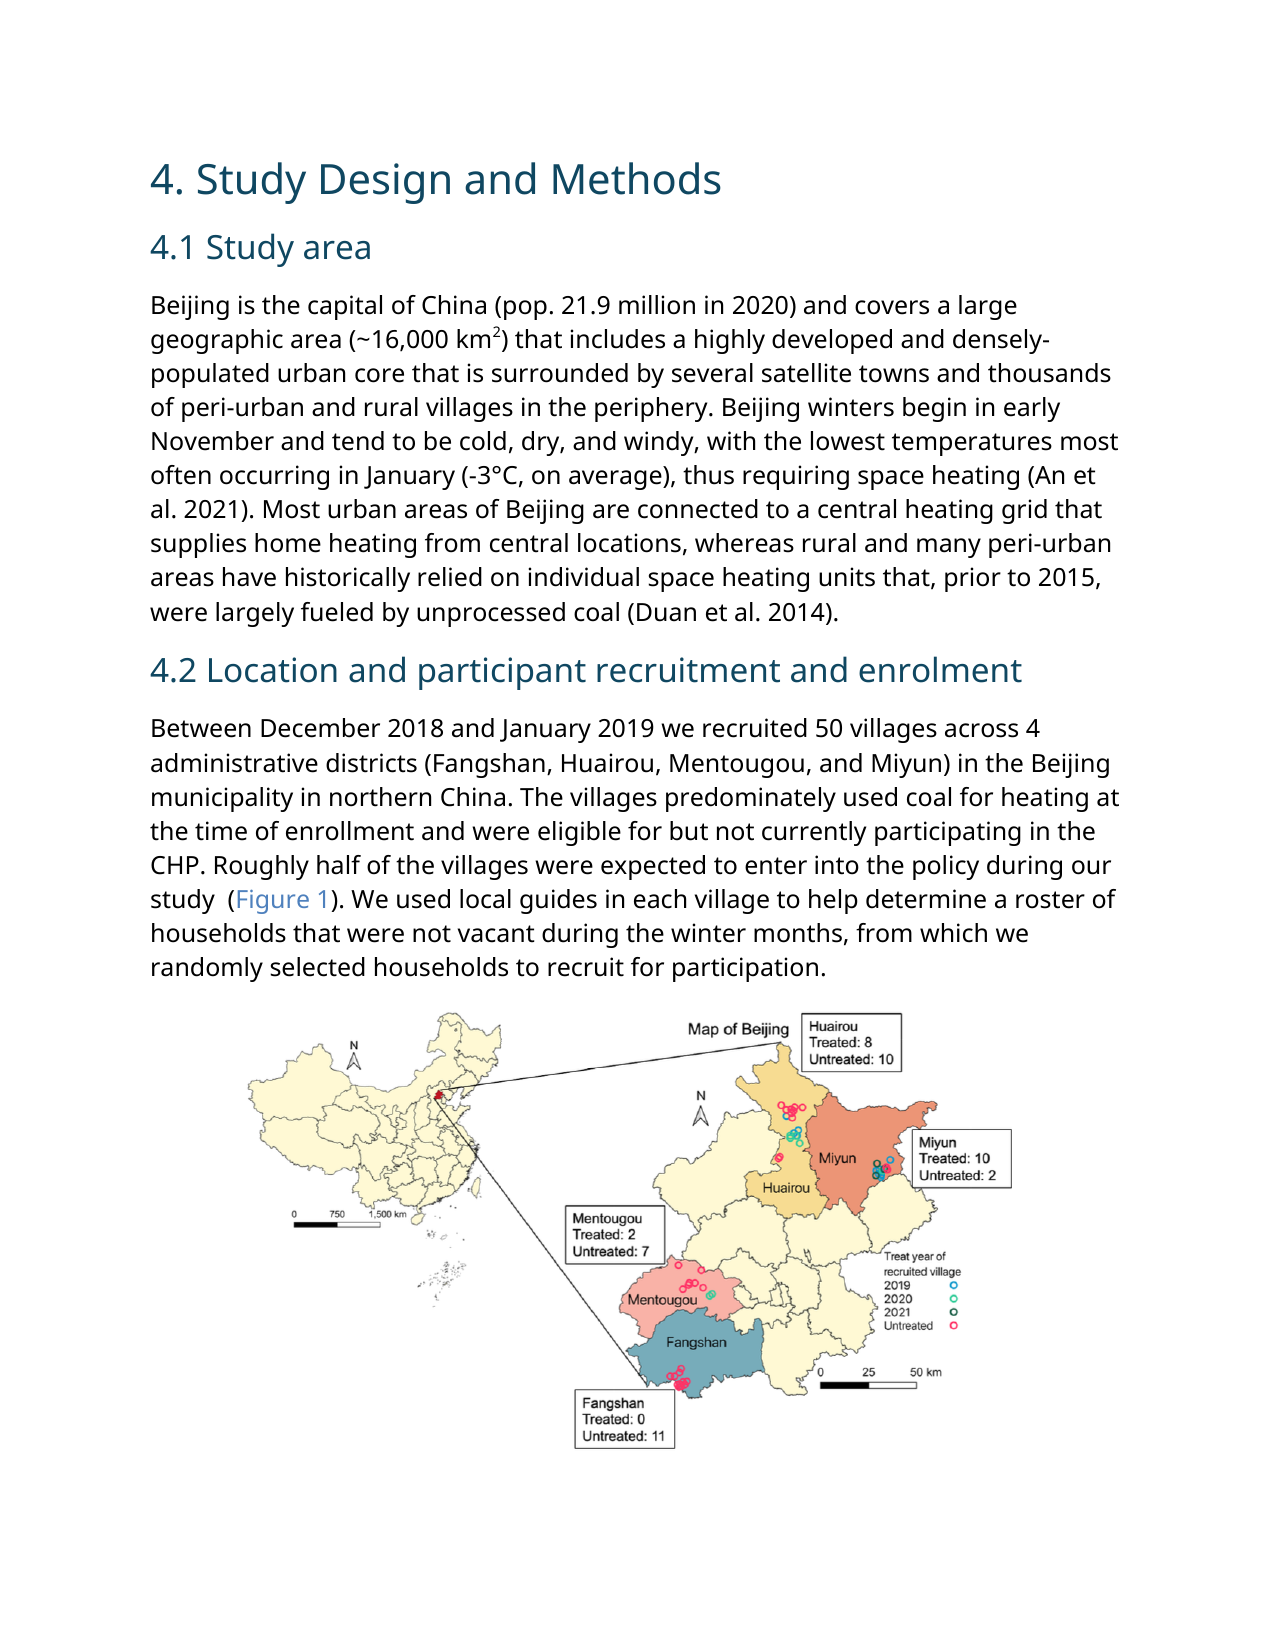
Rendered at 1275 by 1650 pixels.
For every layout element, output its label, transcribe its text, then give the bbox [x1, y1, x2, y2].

subtitle 4.2 Location and participant recruitment and enrolment [150, 647, 1125, 692]
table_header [139, 1003, 1114, 1458]
text Between December 2018 and January 2019 we recruited 50 villages across 4 administrative districts (Fangshan, Huairou, Mentougou, and Miyun) in the Beijing municipality in northern China. The villages predominately used coal for heating at the time of enrollment and were eligible for but not currently participating in the CHP. Roughly half of the villages were expected to enter into the policy during our study (Figure 1). We used local guides in each village to help determine a roster of households that were not vacant during the winter months, from which we randomly selected households to recruit for participation. [150, 711, 1125, 984]
text Beijing is the capital of China (pop. 21.9 million in 2020) and covers a large geographic area (~16,000 km2) that includes a highly developed and densely-populated urban core that is surrounded by several satellite towns and thousands of peri-urban and rural villages in the periphery. Beijing winters begin in early November and tend to be cold, dry, and windy, with the lowest temperatures most often occurring in January (-3°C, on average), thus requiring space heating (An et al. 2021). Most urban areas of Beijing are connected to a central heating grid that supplies home heating from central locations, whereas rural and many peri-urban areas have historically relied on individual space heating units that, prior to 2015, were largely fueled by unprocessed coal (Duan et al. 2014). [150, 288, 1125, 628]
picture [232, 1006, 1020, 1455]
subtitle 4. Study Design and Methods [150, 150, 1125, 207]
subtitle 4.1 Study area [150, 223, 1125, 269]
